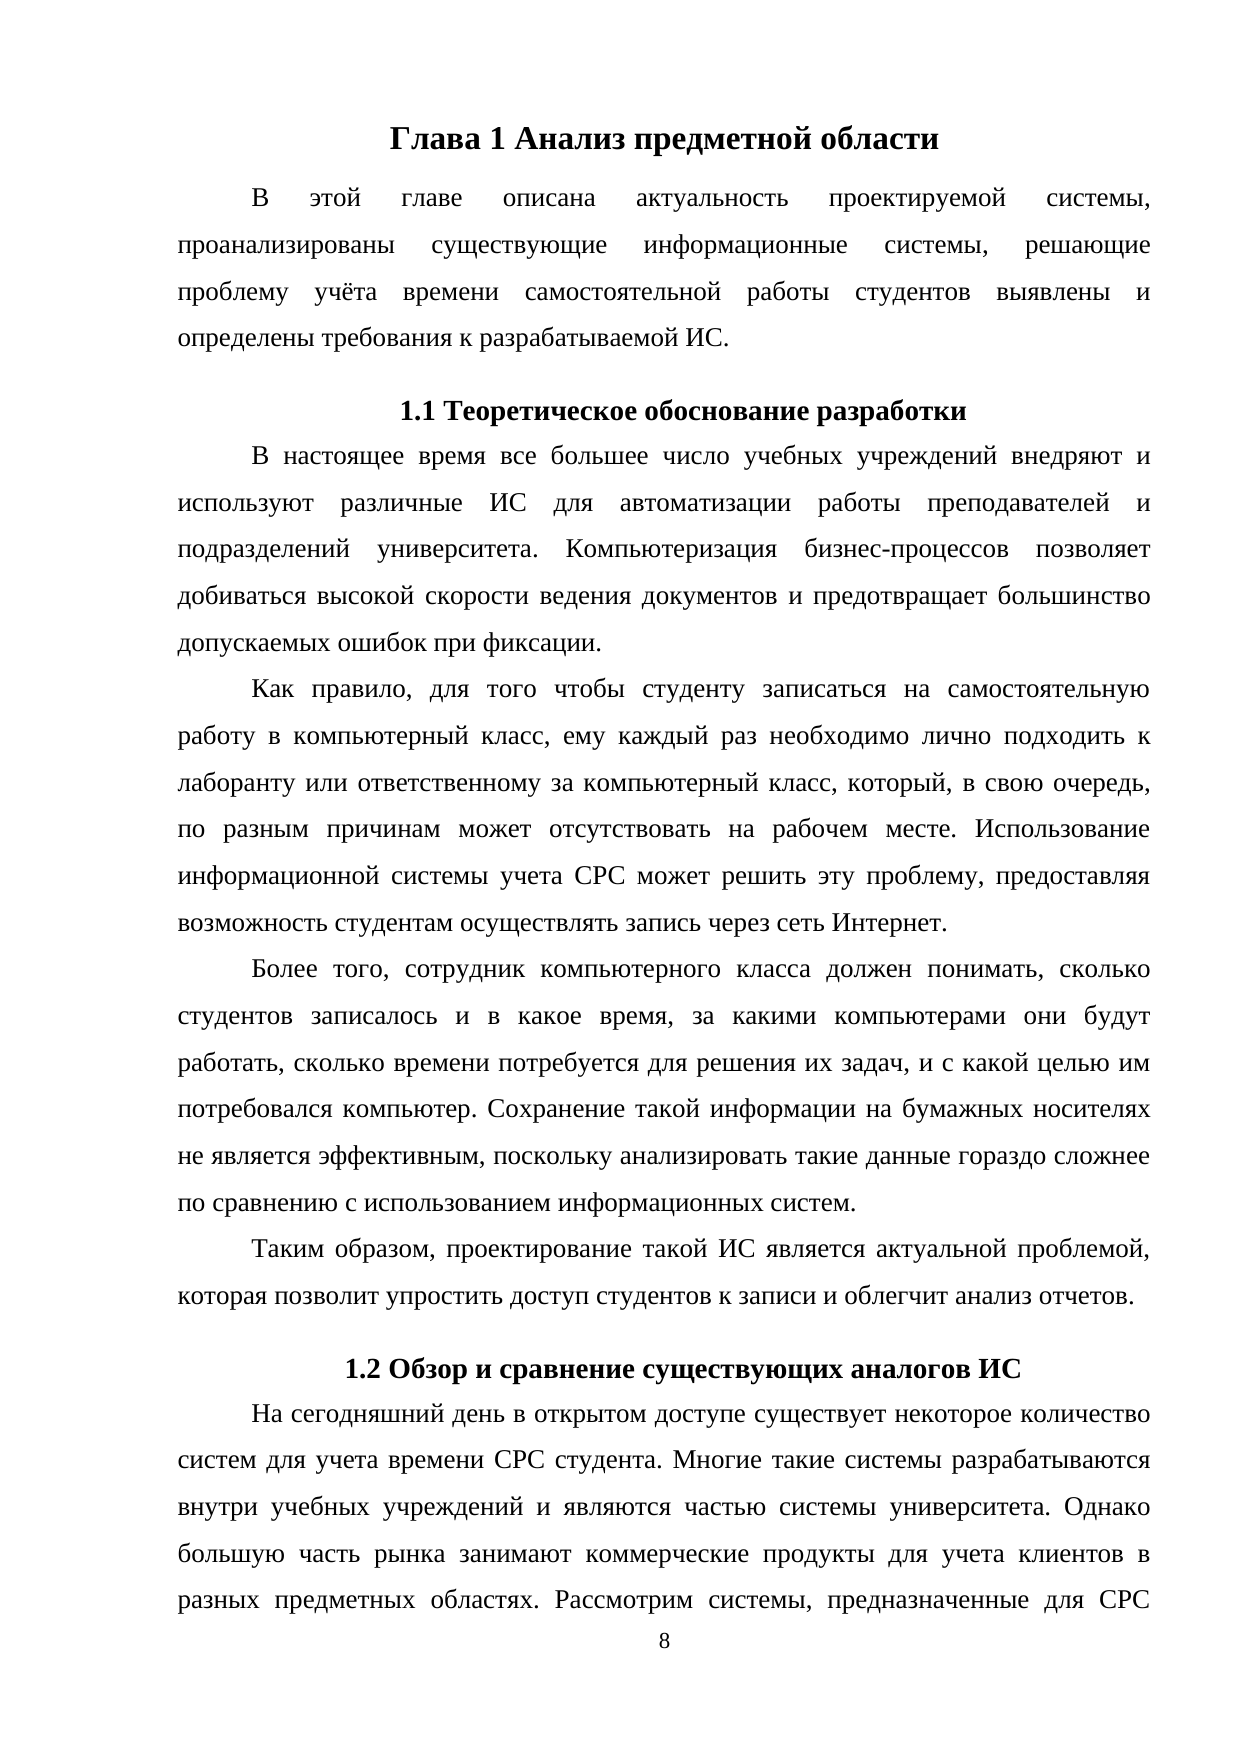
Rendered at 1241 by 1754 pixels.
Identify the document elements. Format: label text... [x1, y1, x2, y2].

text Таким образом, проектирование такой ИС является актуальной проблемой, которая позволит упростить доступ студентов к записи и облегчит анализ отчетов. [177, 1232, 1152, 1310]
text В настоящее время все большее число учебных учреждений внедряют и используют различные ИС для автоматизации работы преподавателей и подразделений университета. Компьютеризация бизнес-процессов позволяет добиваться высокой скорости ведения документов и предотвращает большинство допускаемых ошибок при фиксации. [177, 439, 1152, 657]
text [177, 1397, 1152, 1615]
list Теоретическое обоснование разработки [215, 393, 1152, 427]
text Как правило, для того чтобы студенту записаться на самостоятельную работу в компьютерный класс, ему каждый раз необходимо лично подходить к лаборанту или ответственному за компьютерный класс, который, в свою очередь, по разным причинам может отсутствовать на рабочем месте. Использование информационной системы учета СРС может решить эту проблему, предоставляя возможность студентам осуществлять запись через сеть Интернет. [177, 672, 1152, 937]
text В этой главе описана актуальность проектируемой системы, проанализированы существующие информационные системы, решающие проблему учёта времени самостоятельной работы студентов выявлены и определены требования к разрабатываемой ИС. [177, 181, 1152, 353]
text Более того, сотрудник компьютерного класса должен понимать, сколько студентов записалось и в какое время, за какими компьютерами они будут работать, сколько времени потребуется для решения их задач, и с какой целью им потребовался компьютер. Сохранение такой информации на бумажных носителях не является эффективным, поскольку анализировать такие данные гораздо сложнее по сравнению с использованием информационных систем. [177, 952, 1152, 1217]
list Анализ предметной области [177, 118, 1152, 156]
list Обзор и сравнение существующих аналогов ИС [215, 1351, 1152, 1384]
